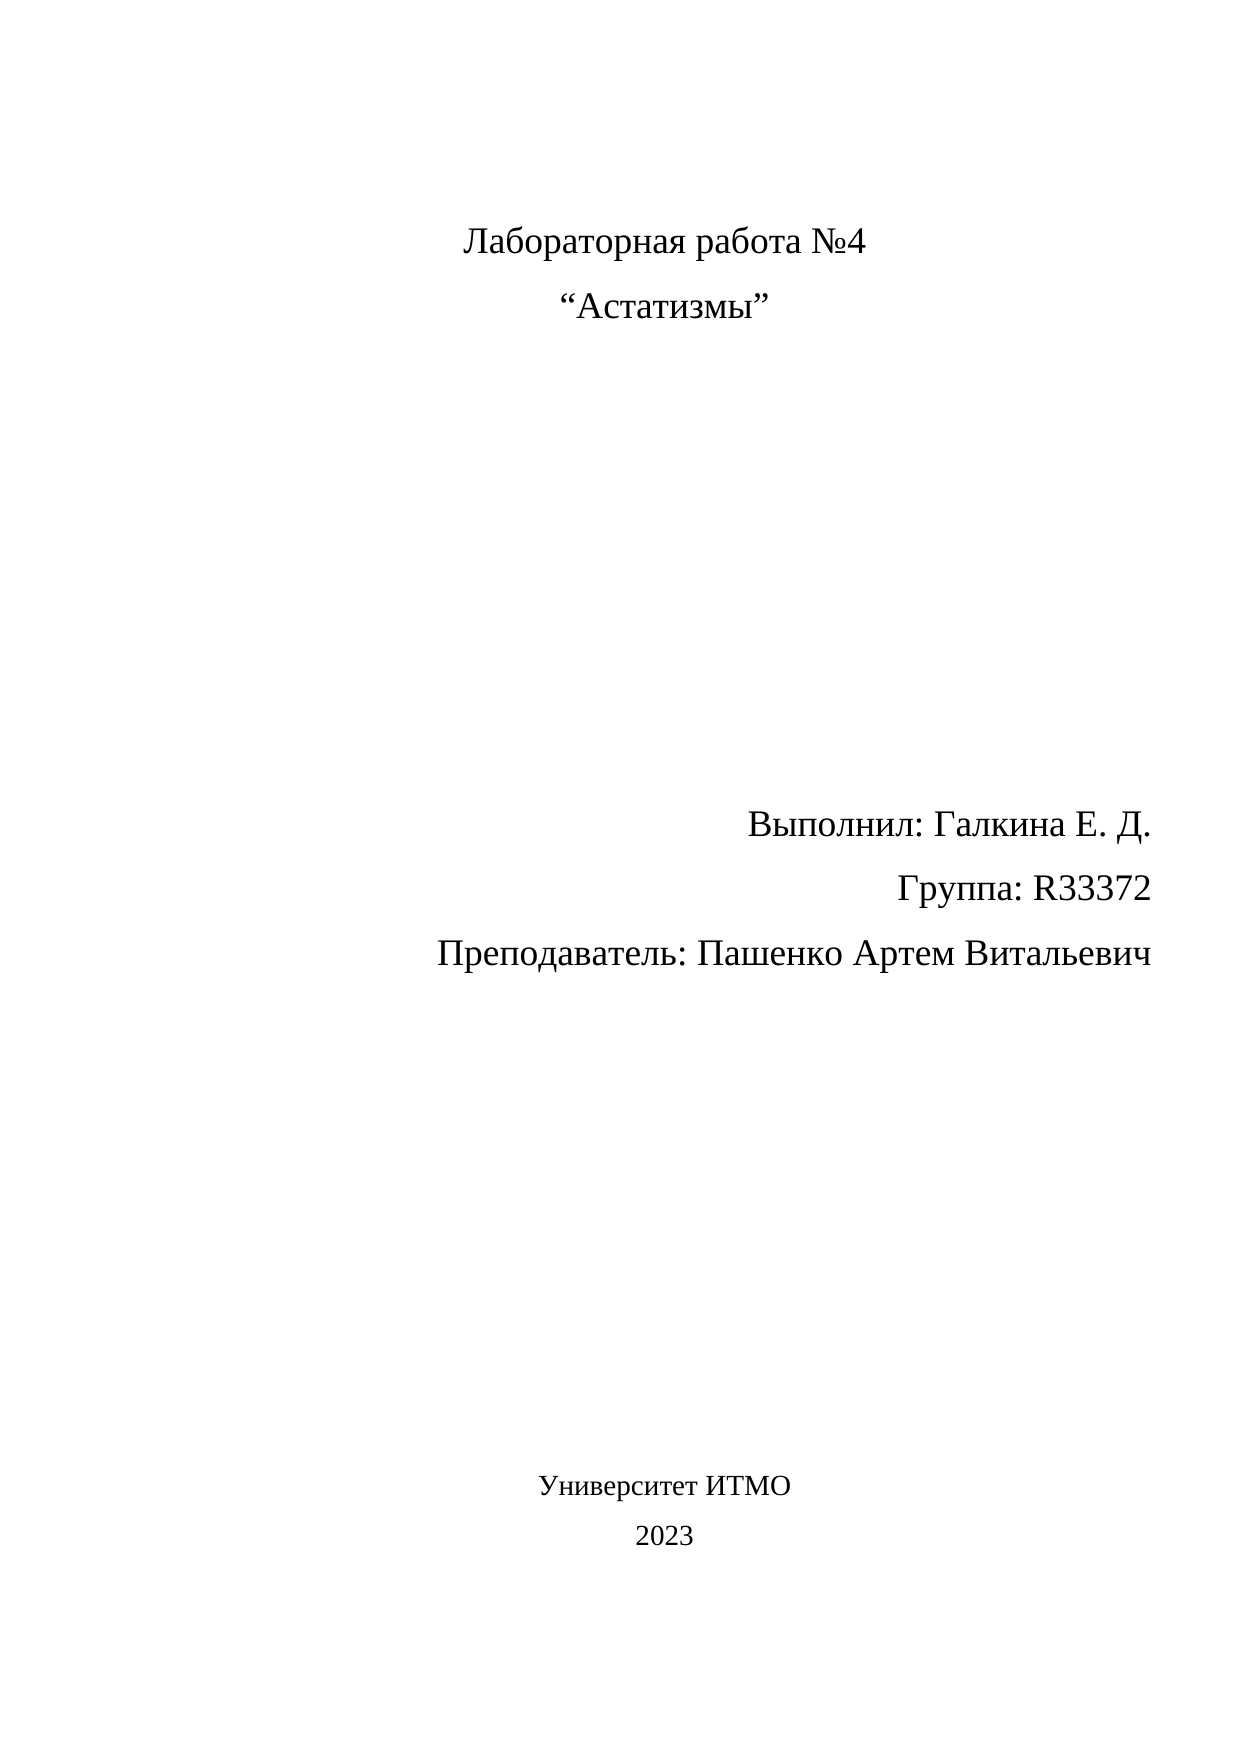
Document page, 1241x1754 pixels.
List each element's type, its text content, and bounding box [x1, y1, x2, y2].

text “Астатизмы” [177, 283, 1152, 327]
text Выполнил: Галкина Е. Д. [177, 801, 1152, 844]
text Группа: R33372 [177, 866, 1152, 909]
text Преподаватель: Пашенко Артем Витальевич [177, 930, 1152, 973]
text Университет ИТМО 2023 [177, 1408, 1152, 1552]
text Лабораторная работа №4 [177, 219, 1152, 262]
